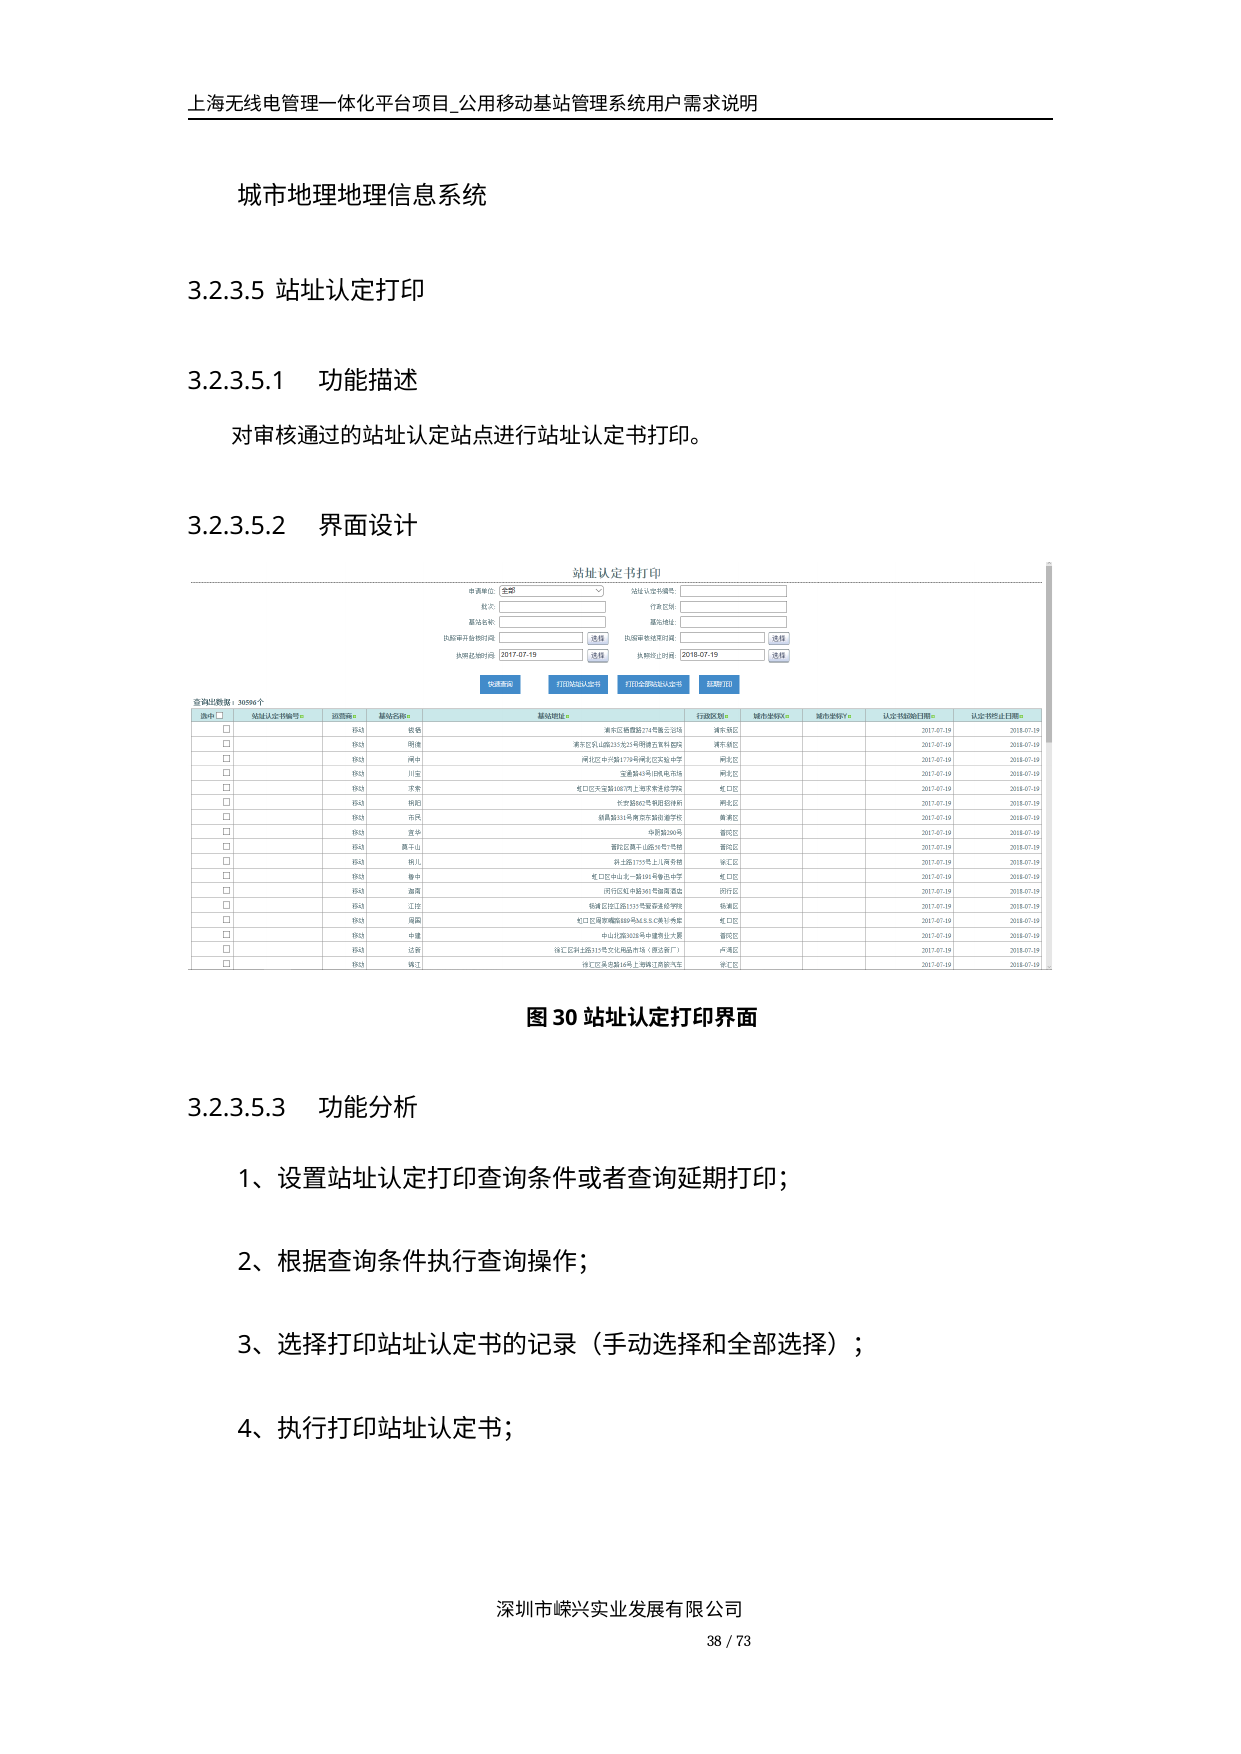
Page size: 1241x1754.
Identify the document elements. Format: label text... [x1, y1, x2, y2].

subtitle 功能描述 [187, 346, 1053, 411]
text 3、选择打印站址认定书的记录（手动选择和全部选择）； [187, 1311, 1053, 1376]
picture [188, 562, 1053, 970]
text 1、设置站址认定打印查询条件或者查询延期打印； [187, 1144, 1053, 1209]
subtitle 界面设计 [187, 491, 1053, 556]
subtitle 站址认定打印 [187, 256, 1053, 321]
text 对审核通过的站址认定站点进行站址认定书打印。 [231, 418, 1053, 450]
text 4、执行打印站址认定书； [187, 1394, 1053, 1459]
text 城市地理地理信息系统 [187, 161, 1053, 226]
text 图30 站址认定打印界面 [187, 1000, 1053, 1032]
text 2、根据查询条件执行查询操作； [187, 1227, 1053, 1292]
subtitle 功能分析 [187, 1073, 1053, 1138]
